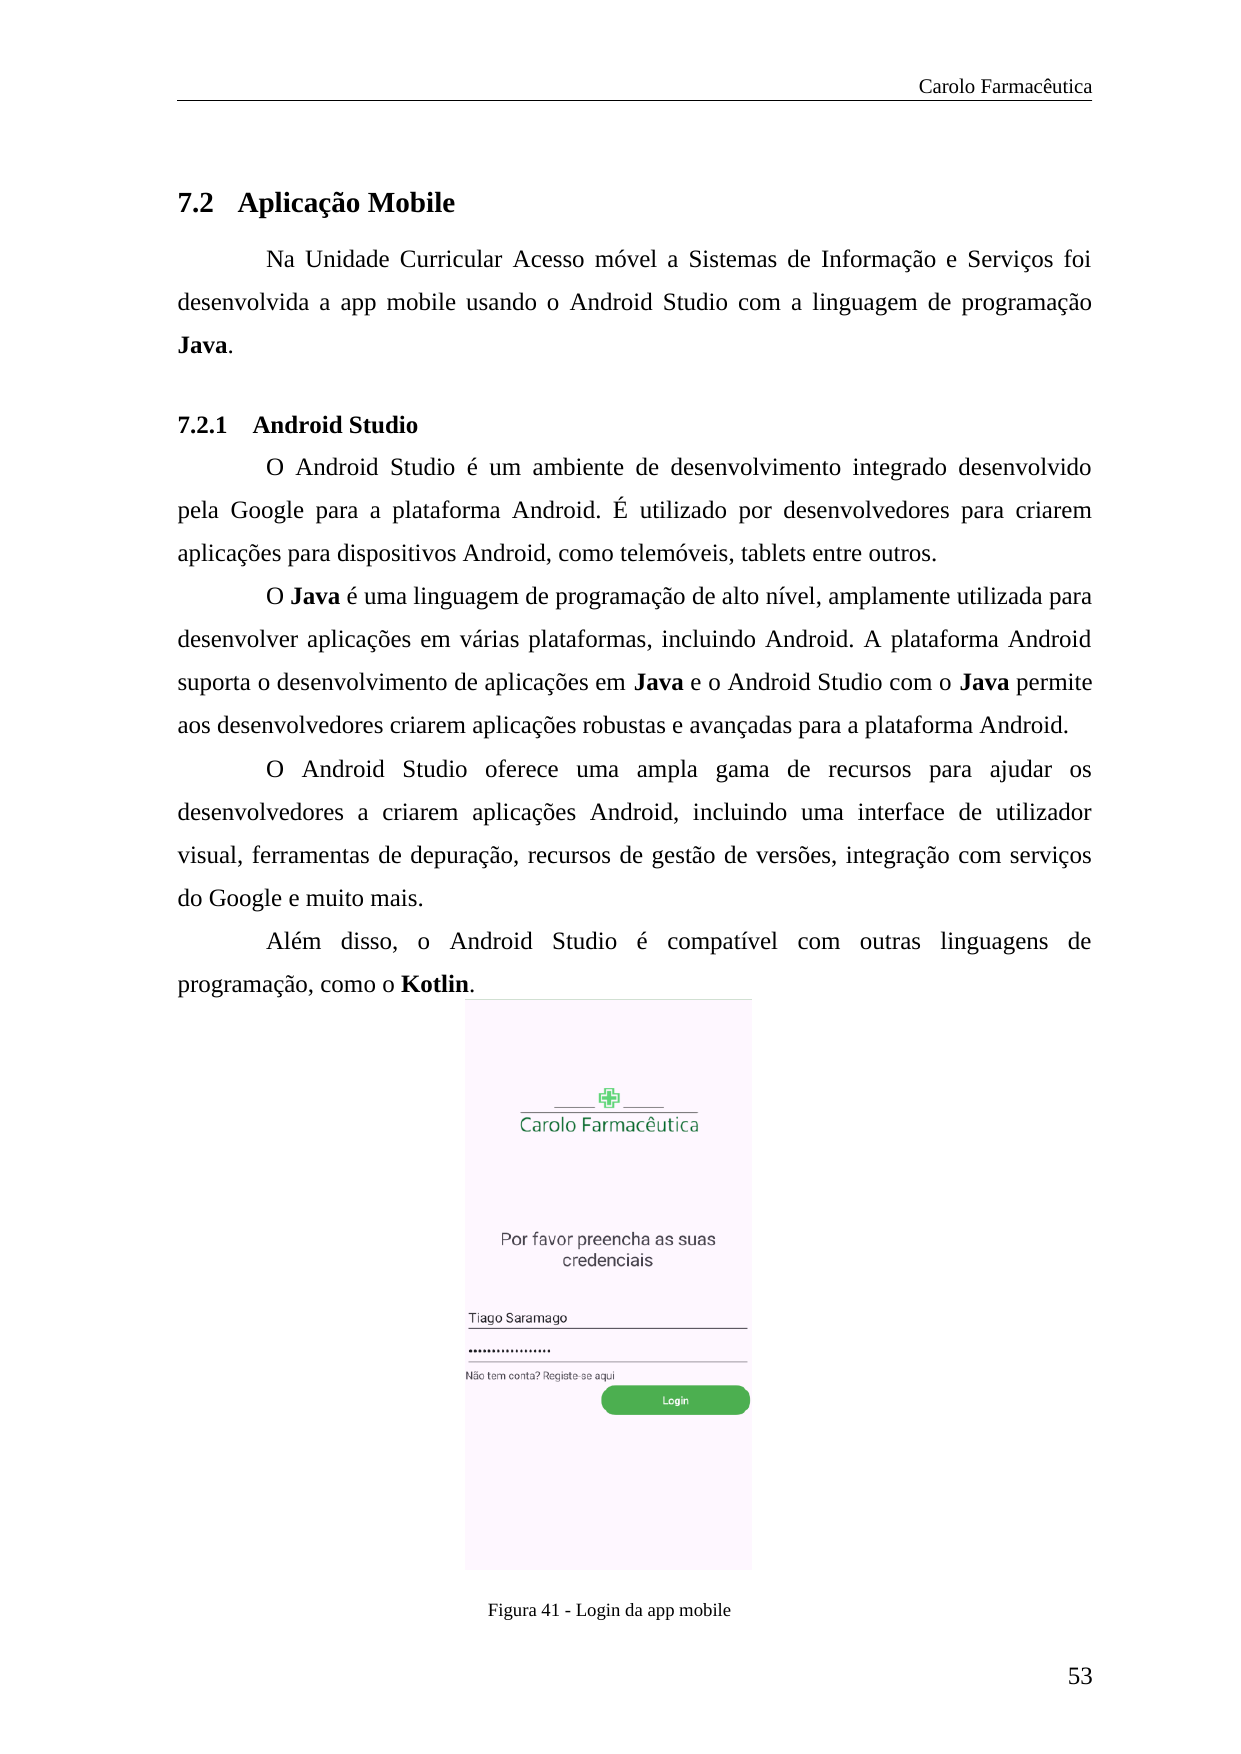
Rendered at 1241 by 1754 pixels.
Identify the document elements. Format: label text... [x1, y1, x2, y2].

text O Android Studio oferece uma ampla gama de recursos para ajudar os desenvolvedores a criarem aplicações Android, incluindo uma interface de utilizador visual, ferramentas de depuração, recursos de gestão de versões, integração com serviços do Google e muito mais. [177, 754, 1092, 912]
subtitle Android Studio [177, 411, 1092, 439]
text O Android Studio é um ambiente de desenvolvimento integrado desenvolvido pela Google para a plataforma Android. É utilizado por desenvolvedores para criarem aplicações para dispositivos Android, como telemóveis, tablets entre outros. [177, 452, 1092, 567]
text O Java é uma linguagem de programação de alto nível, amplamente utilizada para desenvolver aplicações em várias plataformas, incluindo Android. A plataforma Android suporta o desenvolvimento de aplicações em Java e o Android Studio com o Java permite aos desenvolvedores criarem aplicações robustas e avançadas para a plataforma Android. [177, 581, 1092, 739]
text Além disso, o Android Studio é compatível com outras linguagens de programação, como o Kotlin. [177, 926, 1092, 998]
picture [464, 999, 752, 1568]
text Na Unidade Curricular Acesso móvel a Sistemas de Informação e Serviços foi desenvolvida a app mobile usando o Android Studio com a linguagem de programação Java. [177, 244, 1092, 359]
subtitle Aplicação Mobile [177, 185, 1092, 219]
